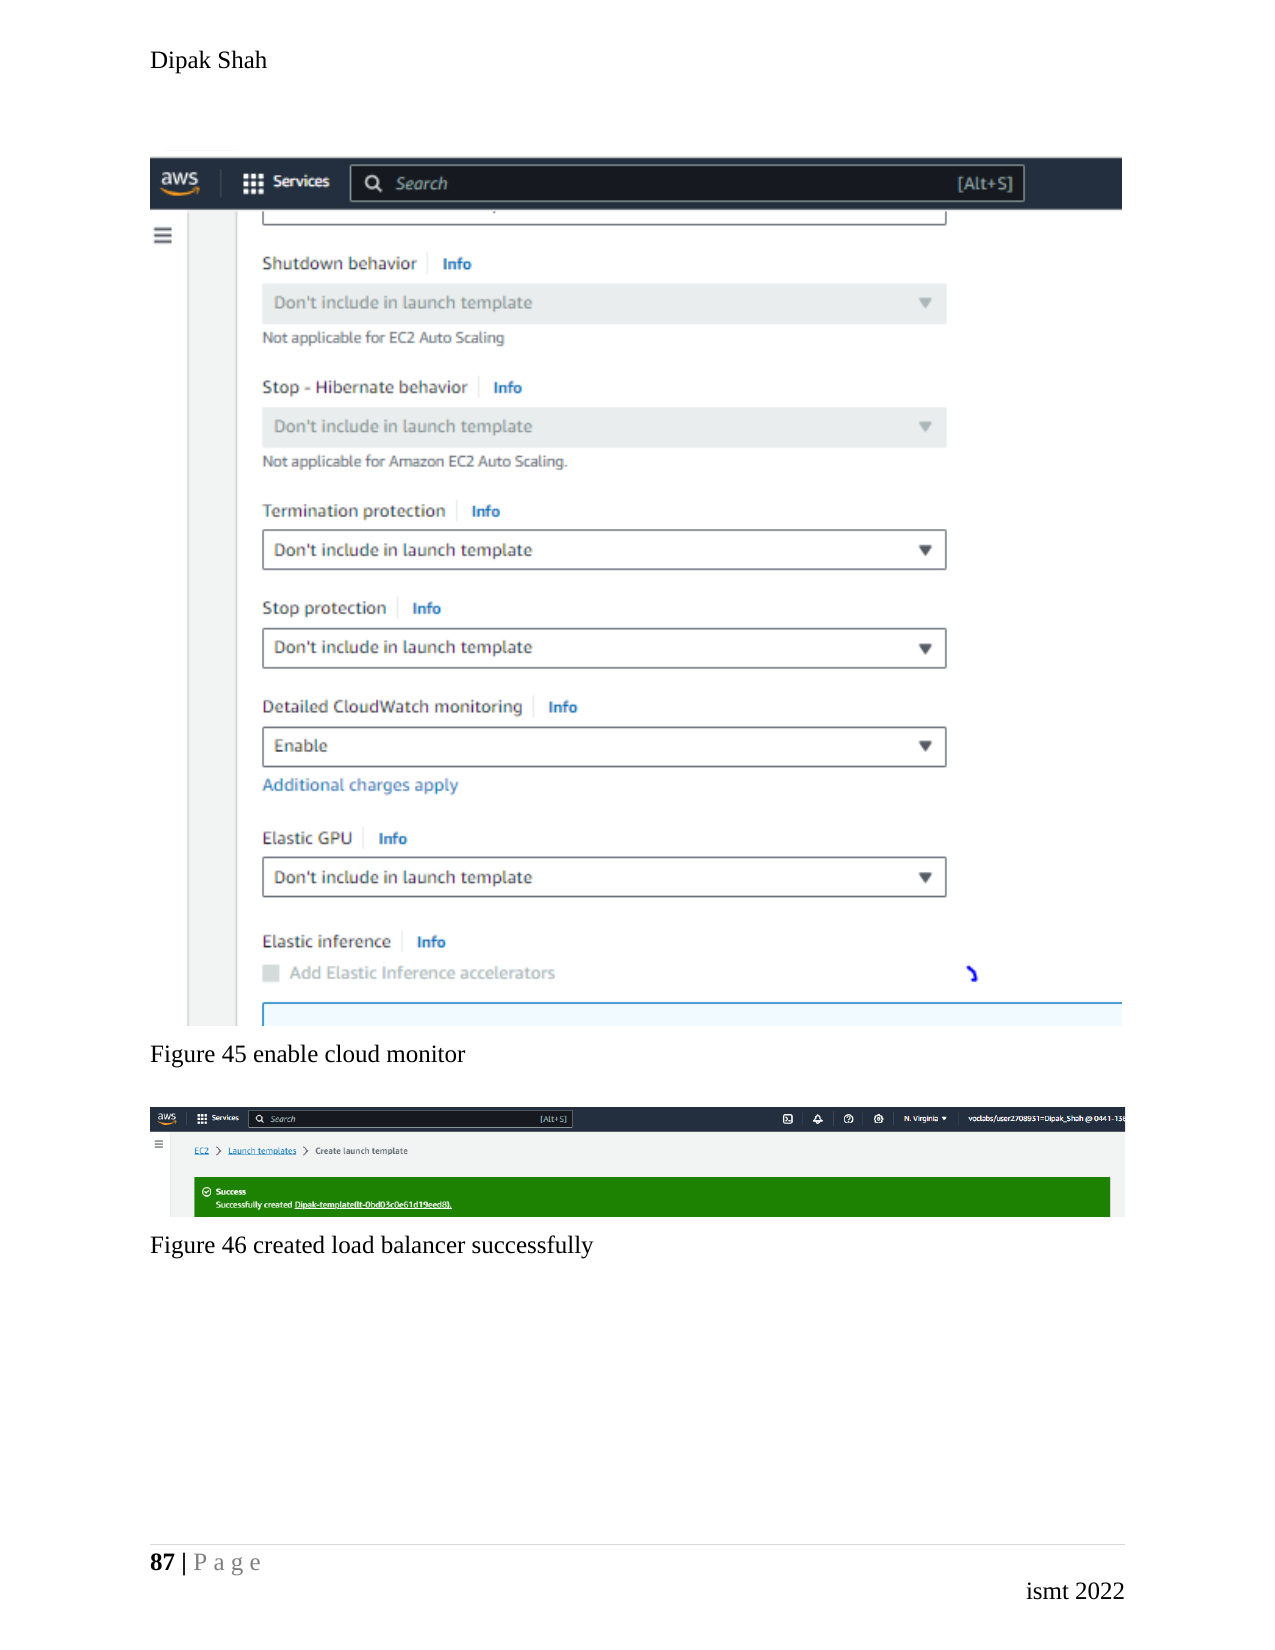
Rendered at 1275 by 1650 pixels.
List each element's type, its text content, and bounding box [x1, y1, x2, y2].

picture [150, 150, 1122, 1026]
picture [150, 1107, 1125, 1217]
text Figure 46 created load balancer successfully [150, 1231, 1125, 1259]
text Figure 45 enable cloud monitor [150, 1039, 1125, 1068]
